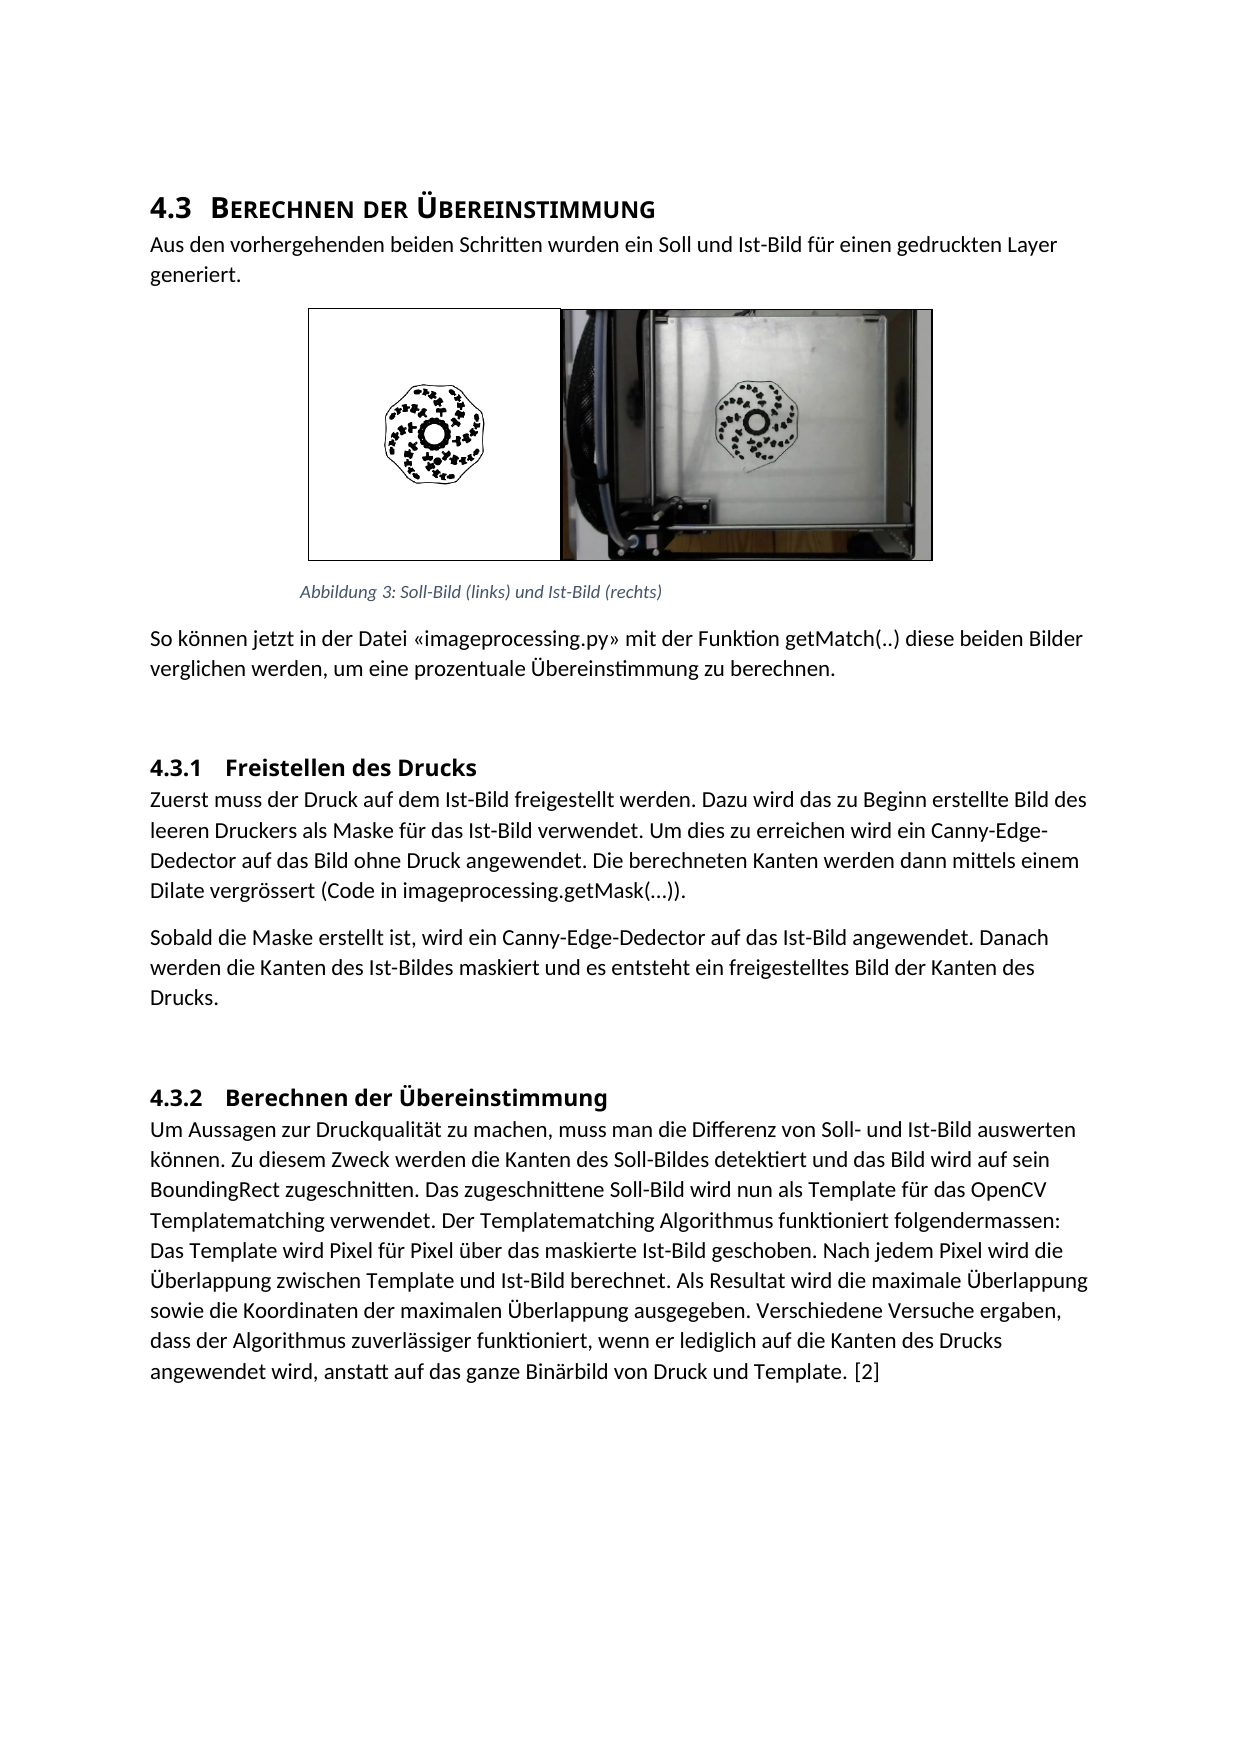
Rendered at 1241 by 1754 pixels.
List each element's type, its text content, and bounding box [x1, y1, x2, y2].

picture [309, 309, 560, 560]
text So können jetzt in der Datei «imageprocessing.py» mit der Funktion getMatch(..) diese beiden Bilder verglichen werden, um eine prozentuale Übereinstimmung zu berechnen. [150, 624, 1090, 682]
text Aus den vorhergehenden beiden Schritten wurden ein Soll und Ist-Bild für einen gedruckten Layer generiert. [150, 230, 1090, 288]
subtitle Berechnen der Übereinstimmung [150, 187, 1090, 227]
subtitle Berechnen der Übereinstimmung [150, 1081, 1090, 1113]
picture [563, 310, 931, 560]
text Abbildung 3: Soll-Bild (links) und Ist-Bild (rechts) [225, 580, 1090, 603]
text Sobald die Maske erstellt ist, wird ein Canny-Edge-Dedector auf das Ist-Bild angewendet. Danach werden die Kanten des Ist-Bildes maskiert und es entsteht ein freigestelltes Bild der Kanten des Drucks. [150, 923, 1090, 1012]
subtitle Freistellen des Drucks [150, 752, 1090, 783]
text Zuerst muss der Druck auf dem Ist-Bild freigestellt werden. Dazu wird das zu Beginn erstellte Bild des leeren Druckers als Maske für das Ist-Bild verwendet. Um dies zu erreichen wird ein Canny-Edge-Dedector auf das Bild ohne Druck angewendet. Die berechneten Kanten werden dann mittels einem Dilate vergrössert (Code in imageprocessing.getMask(…)). [150, 786, 1090, 904]
text Um Aussagen zur Druckqualität zu machen, muss man die Differenz von Soll- und Ist-Bild auswerten können. Zu diesem Zweck werden die Kanten des Soll-Bildes detektiert und das Bild wird auf sein BoundingRect zugeschnitten. Das zugeschnittene Soll-Bild wird nun als Template für das OpenCV Templatematching verwendet. Der Templatematching Algorithmus funktioniert folgendermassen: Das Template wird Pixel für Pixel über das maskierte Ist-Bild geschoben. Nach jedem Pixel wird die Überlappung zwischen Template und Ist-Bild berechnet. Als Resultat wird die maximale Überlappung sowie die Koordinaten der maximalen Überlappung ausgegeben. Verschiedene Versuche ergaben, dass der Algorithmus zuverlässiger funktioniert, wenn er lediglich auf die Kanten des Drucks angewendet wird, anstatt auf das ganze Binärbild von Druck und Template. [2] [150, 1115, 1090, 1385]
